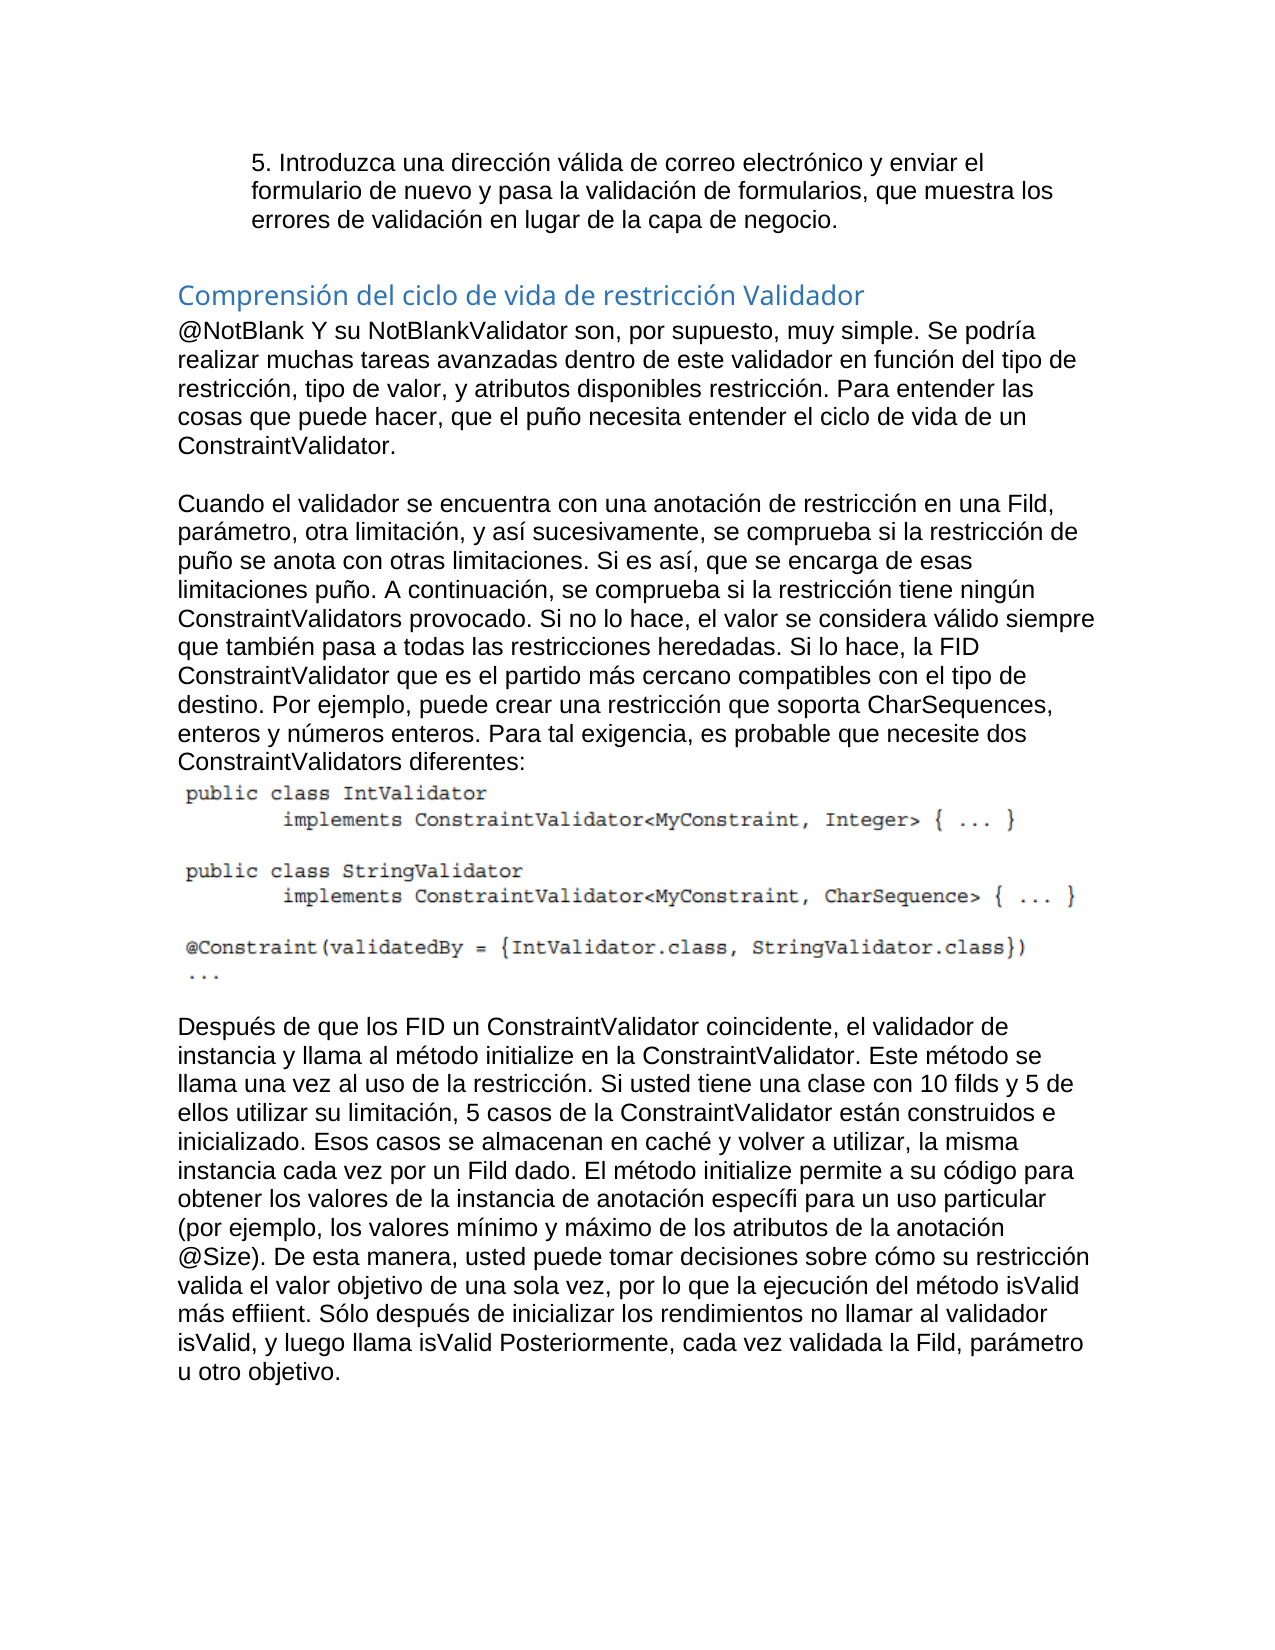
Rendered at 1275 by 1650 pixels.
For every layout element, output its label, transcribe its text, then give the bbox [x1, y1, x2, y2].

text Después de que los FID un ConstraintValidator coincidente, el validador de instancia y llama al método initialize en la ConstraintValidator. Este método se llama una vez al uso de la restricción. Si usted tiene una clase con 10 filds y 5 de ellos utilizar su limitación, 5 casos de la ConstraintValidator están construidos e inicializado. Esos casos se almacenan en caché y volver a utilizar, la misma instancia cada vez por un Fild dado. El método initialize permite a su código para obtener los valores de la instancia de anotación específi para un uso particular (por ejemplo, los valores mínimo y máximo de los atributos de la anotación @Size). De esta manera, usted puede tomar decisiones sobre cómo su restricción valida el valor objetivo de una sola vez, por lo que la ejecución del método isValid más effiient. Sólo después de inicializar los rendimientos no llamar al validador isValid, y luego llama isValid Posteriormente, cada vez validada la Fild, parámetro u otro objetivo. [177, 1012, 1098, 1386]
text Cuando el validador se encuentra con una anotación de restricción en una Fild, parámetro, otra limitación, y así sucesivamente, se comprueba si la restricción de puño se anota con otras limitaciones. Si es así, que se encarga de esas limitaciones puño. A continuación, se comprueba si la restricción tiene ningún ConstraintValidators provocado. Si no lo hace, el valor se considera válido siempre que también pasa a todas las restricciones heredadas. Si lo hace, la FID ConstraintValidator que es el partido más cercano compatibles con el tipo de destino. Por ejemplo, puede crear una restricción que soporta CharSequences, enteros y números enteros. Para tal exigencia, es probable que necesite dos ConstraintValidators diferentes: [177, 489, 1098, 776]
text 5. Introduzca una dirección válida de correo electrónico y enviar el formulario de nuevo y pasa la validación de formularios, que muestra los errores de validación en lugar de la capa de negocio. [251, 148, 1098, 234]
text @NotBlank Y su NotBlankValidator son, por supuesto, muy simple. Se podría realizar muchas tareas avanzadas dentro de este validador en función del tipo de restricción, tipo de valor, y atributos disponibles restricción. Para entender las cosas que puede hacer, que el puño necesita entender el ciclo de vida de un ConstraintValidator. [177, 316, 1098, 460]
subtitle Comprensión del ciclo de vida de restricción Validador [177, 276, 1098, 313]
picture [177, 776, 1098, 994]
